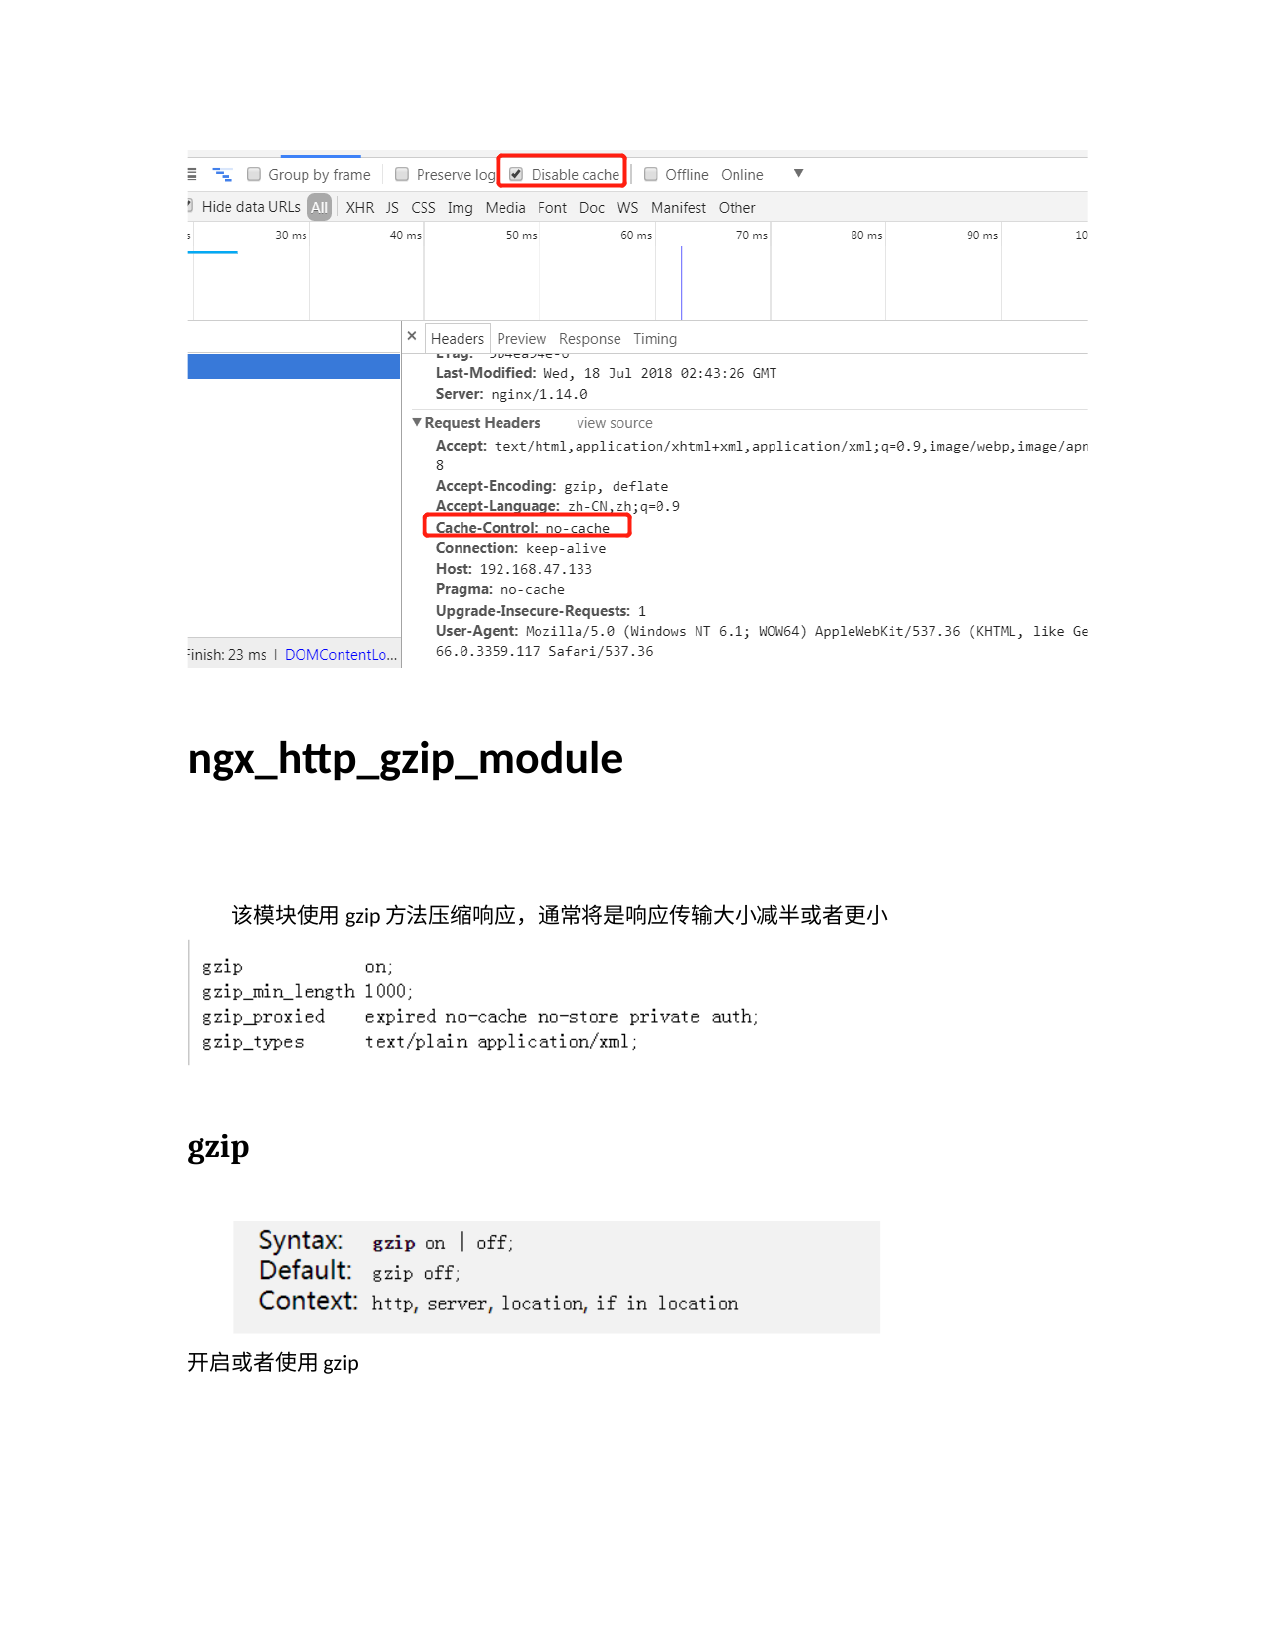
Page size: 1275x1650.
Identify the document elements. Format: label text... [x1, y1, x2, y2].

text 开启或者使用gzip [187, 1345, 1087, 1376]
subtitle gzip [187, 1128, 1087, 1166]
picture [187, 930, 793, 1074]
text 该模块使用gzip方法压缩响应，通常将是响应传输大小减半或者更小 [187, 898, 1087, 930]
picture [187, 150, 1088, 668]
subtitle ngx_http_gzip_module [187, 729, 1087, 785]
picture [231, 1221, 880, 1345]
